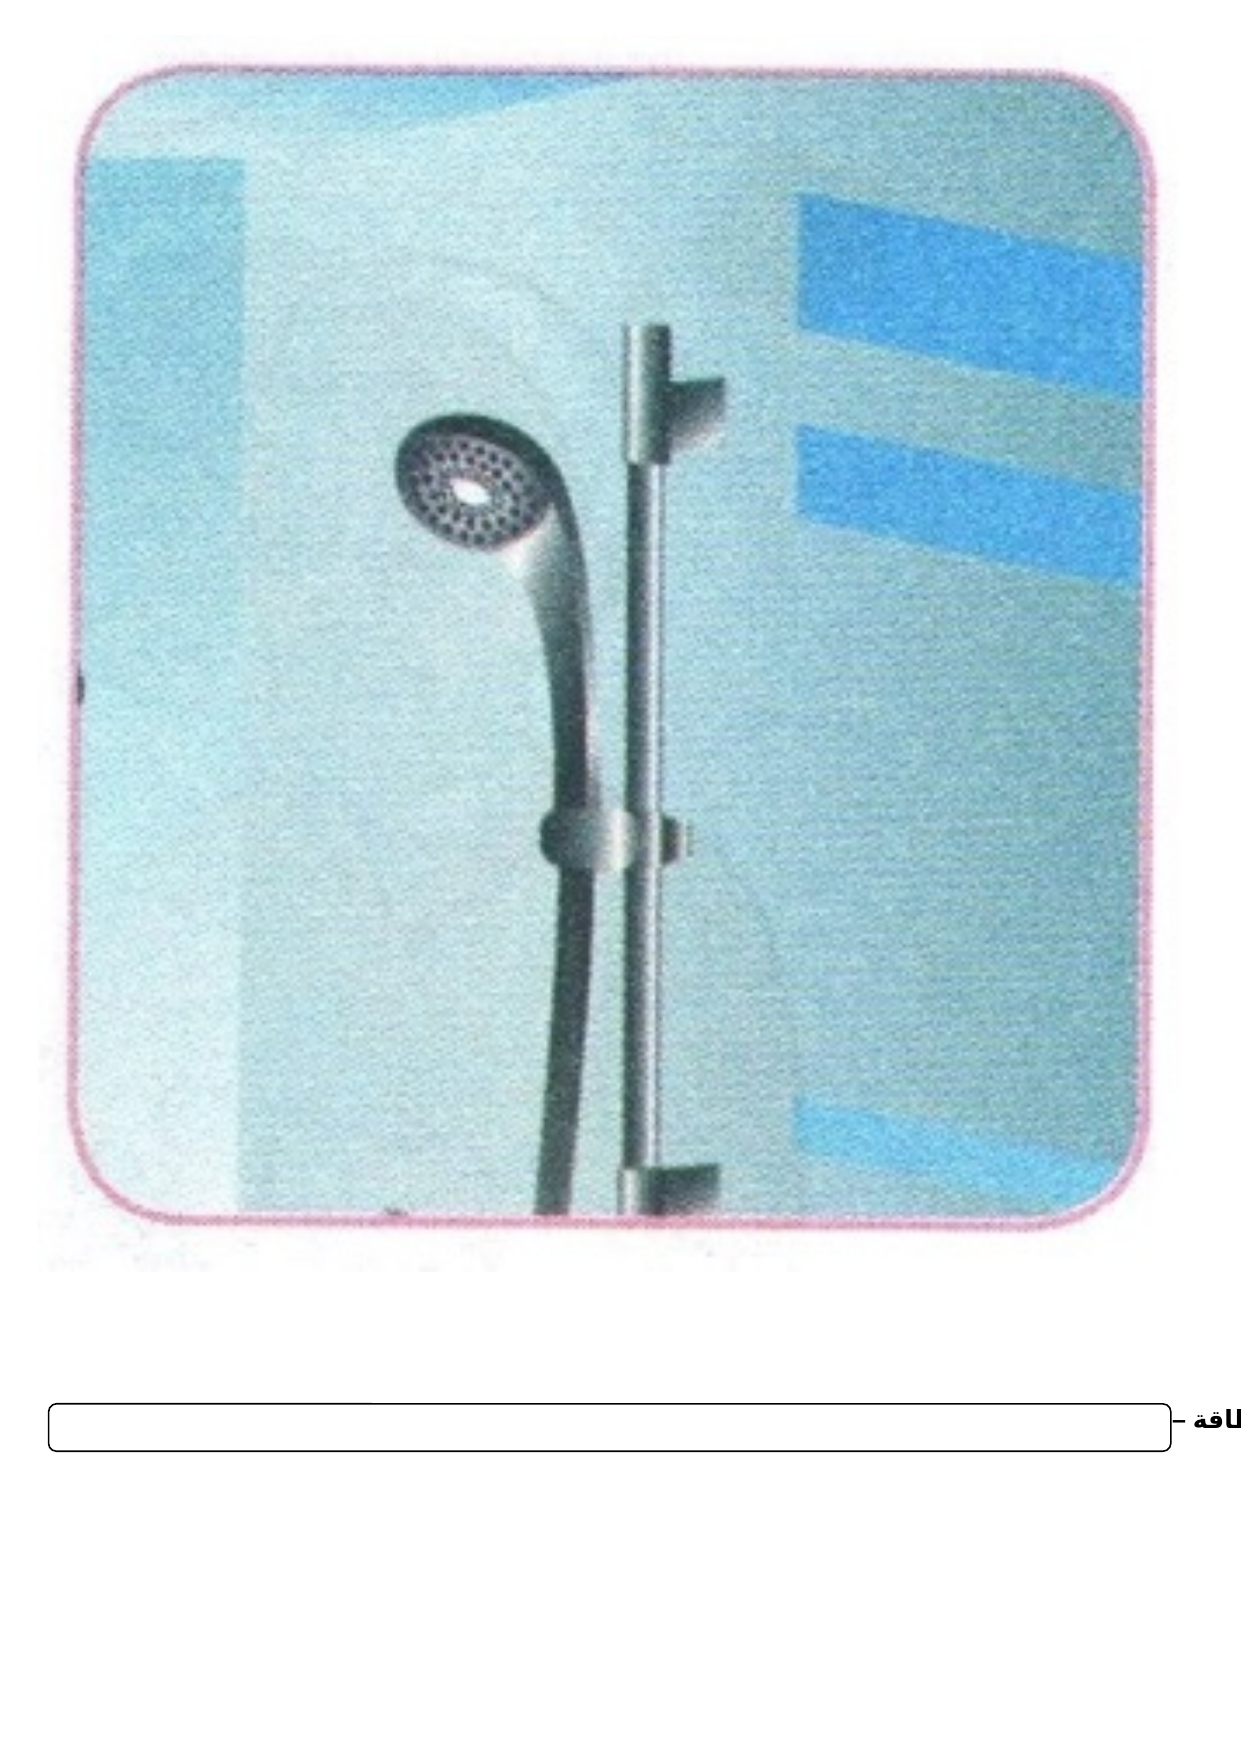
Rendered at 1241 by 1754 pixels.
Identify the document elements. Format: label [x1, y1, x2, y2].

picture [37, 35, 1182, 1272]
